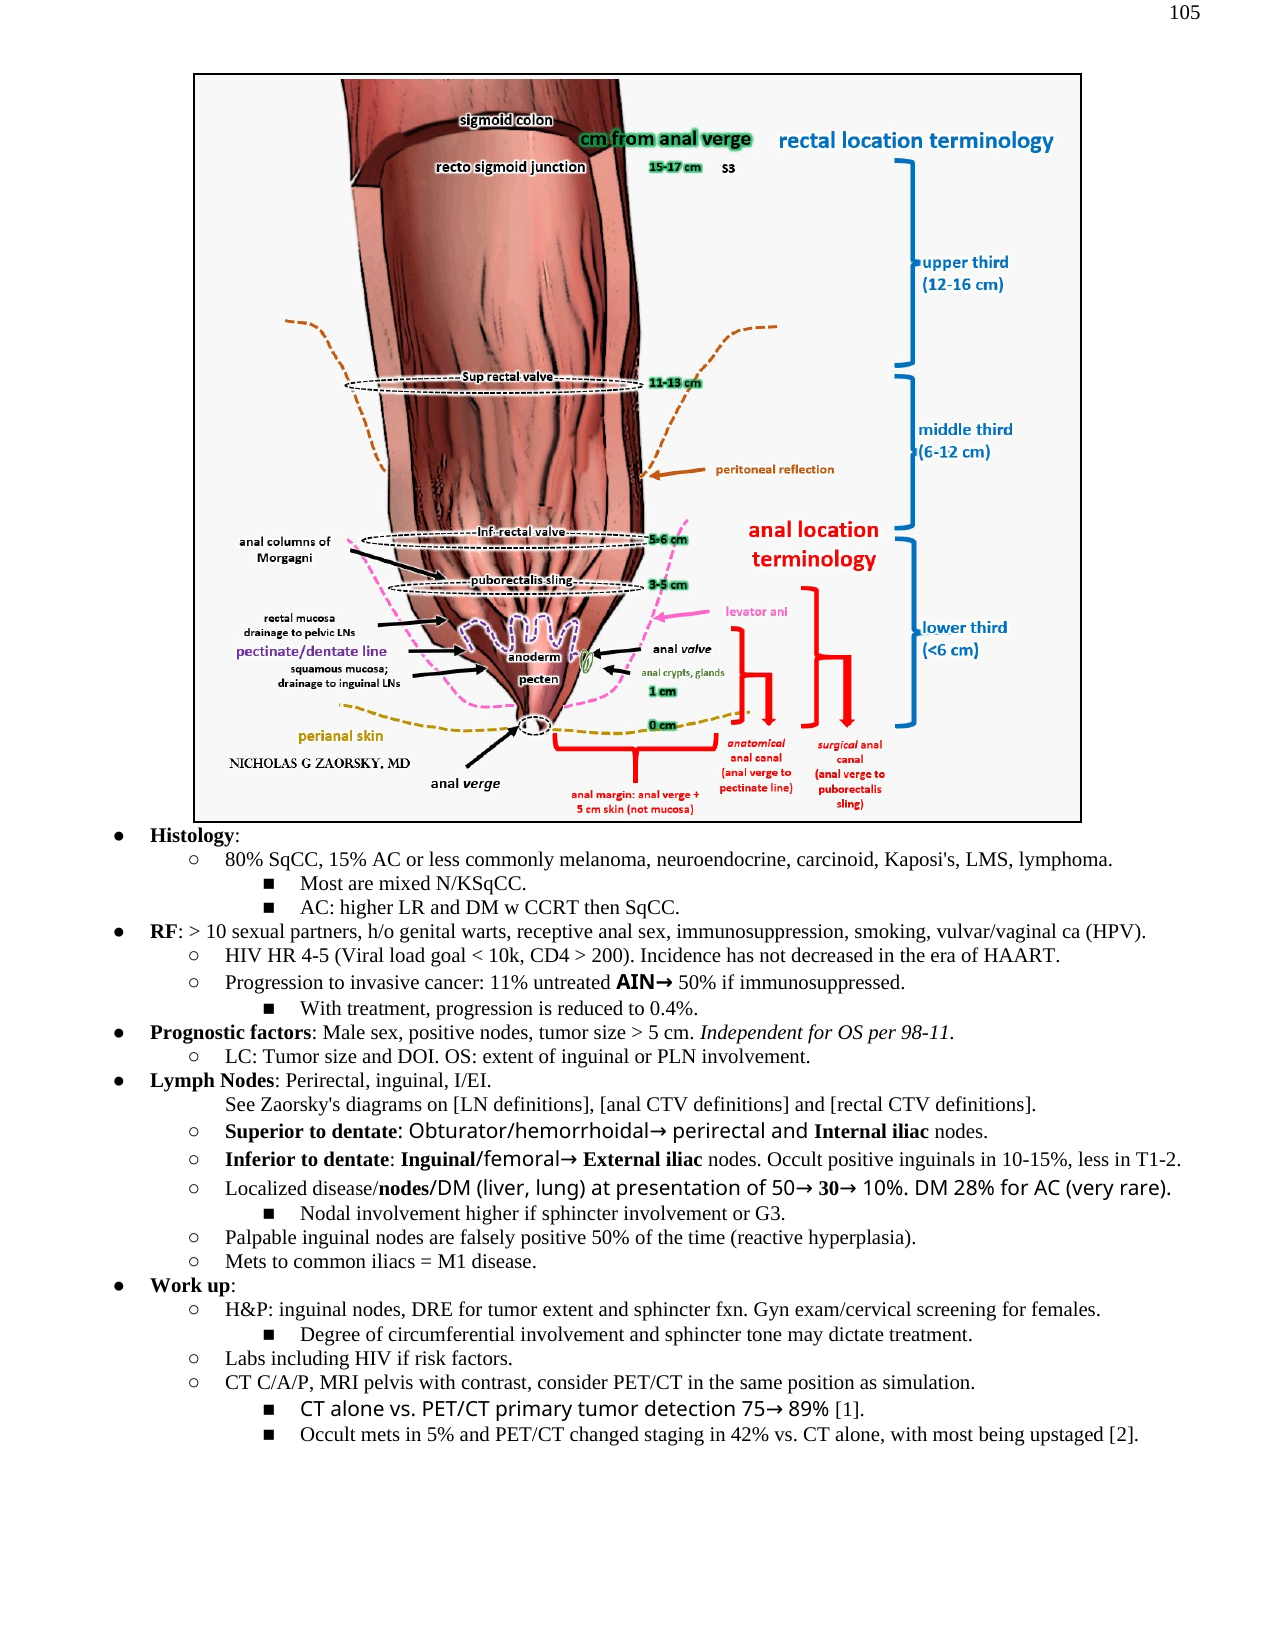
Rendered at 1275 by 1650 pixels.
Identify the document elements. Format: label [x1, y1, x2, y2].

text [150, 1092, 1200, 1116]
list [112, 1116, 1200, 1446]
picture [195, 75, 1080, 821]
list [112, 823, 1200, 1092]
